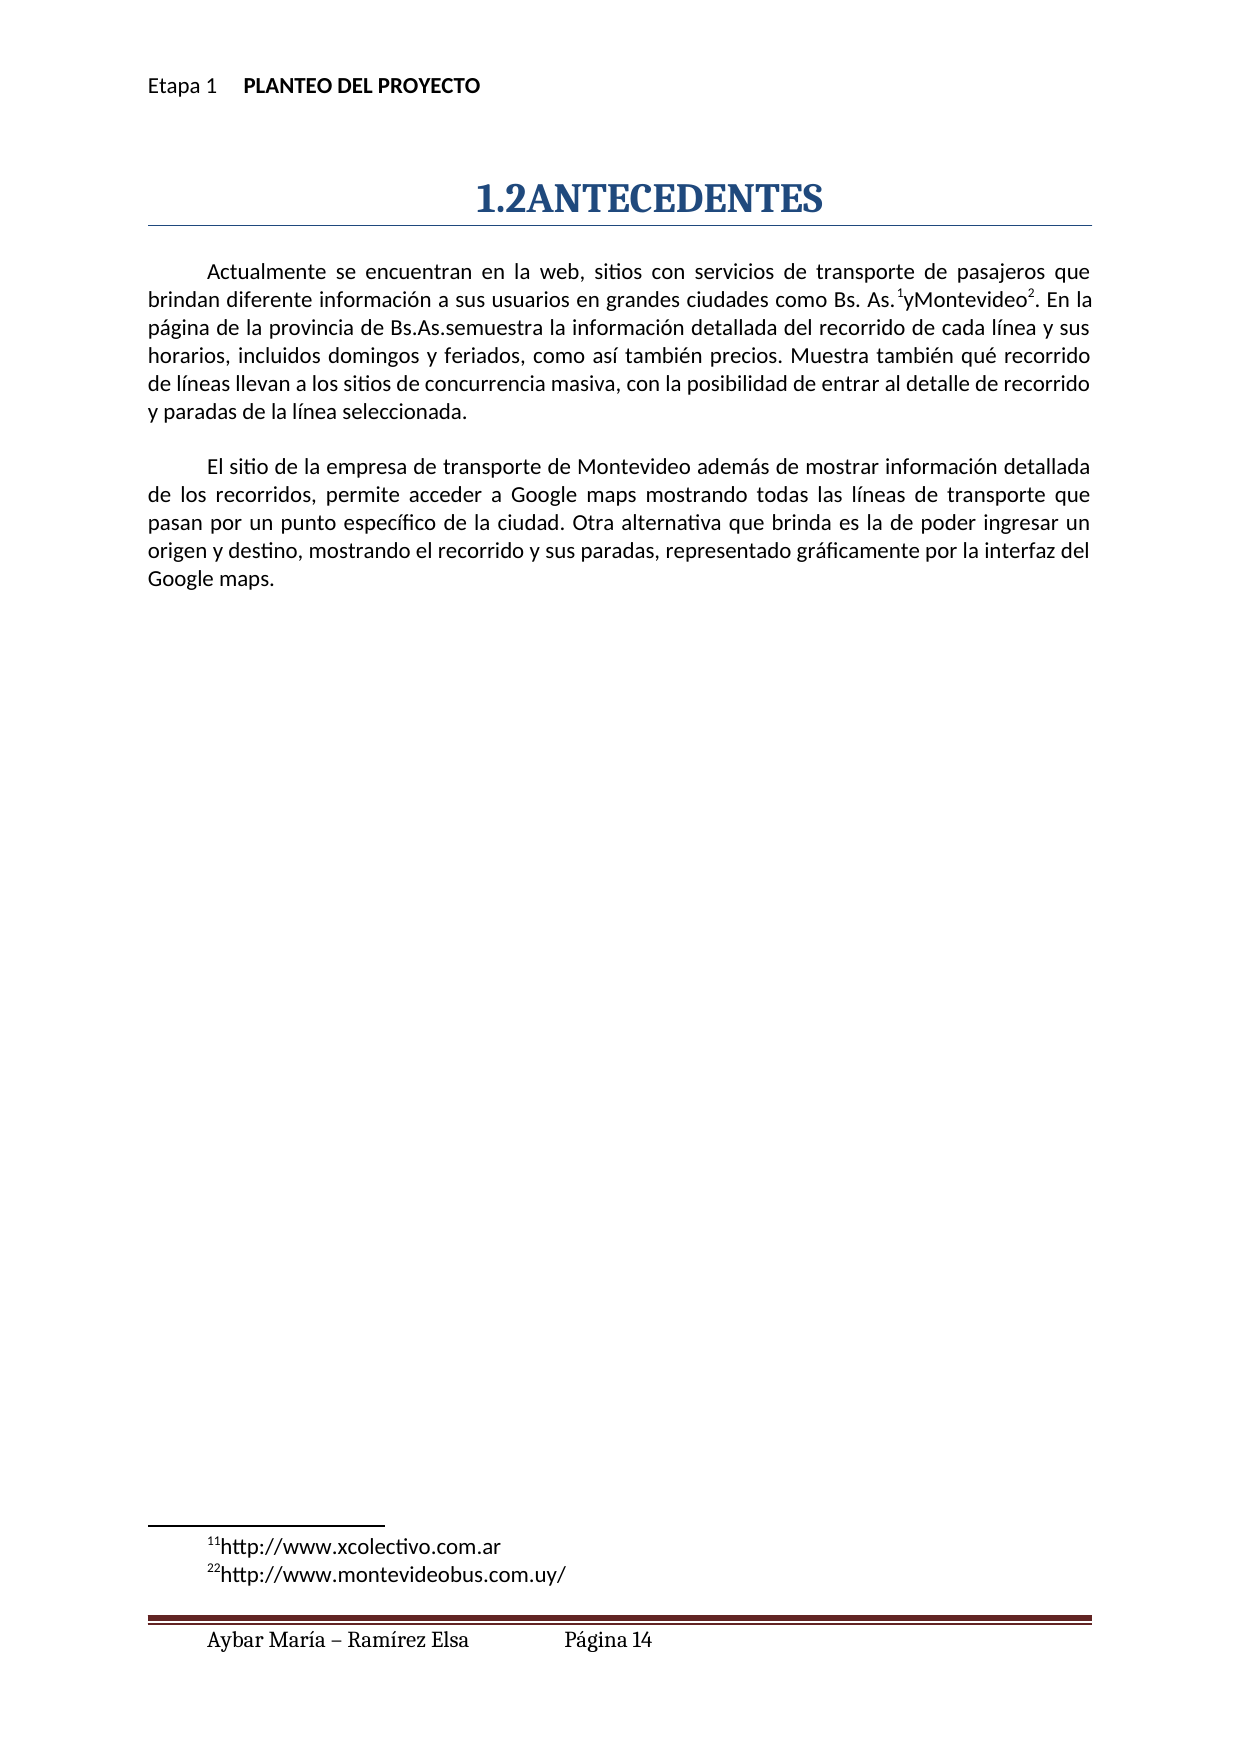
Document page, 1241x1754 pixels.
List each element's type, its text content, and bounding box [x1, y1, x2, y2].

text Actualmente se encuentran en la web, sitios con servicios de transporte de pasajeros que brindan diferente información a sus usuarios en grandes ciudades como Bs. As.1yMontevideo2. En la página de la provincia de Bs.As.semuestra la información detallada del recorrido de cada línea y sus horarios, incluidos domingos y feriados, como así también precios. Muestra también qué recorrido de líneas llevan a los sitios de concurrencia masiva, con la posibilidad de entrar al detalle de recorrido y paradas de la línea seleccionada. [148, 257, 1092, 425]
subtitle 1.2Antecedentes [148, 175, 1092, 225]
text El sitio de la empresa de transporte de Montevideo además de mostrar información detallada de los recorridos, permite acceder a Google maps mostrando todas las líneas de transporte que pasan por un punto específico de la ciudad. Otra alternativa que brinda es la de poder ingresar un origen y destino, mostrando el recorrido y sus paradas, representado gráficamente por la interfaz del Google maps. [148, 452, 1092, 592]
